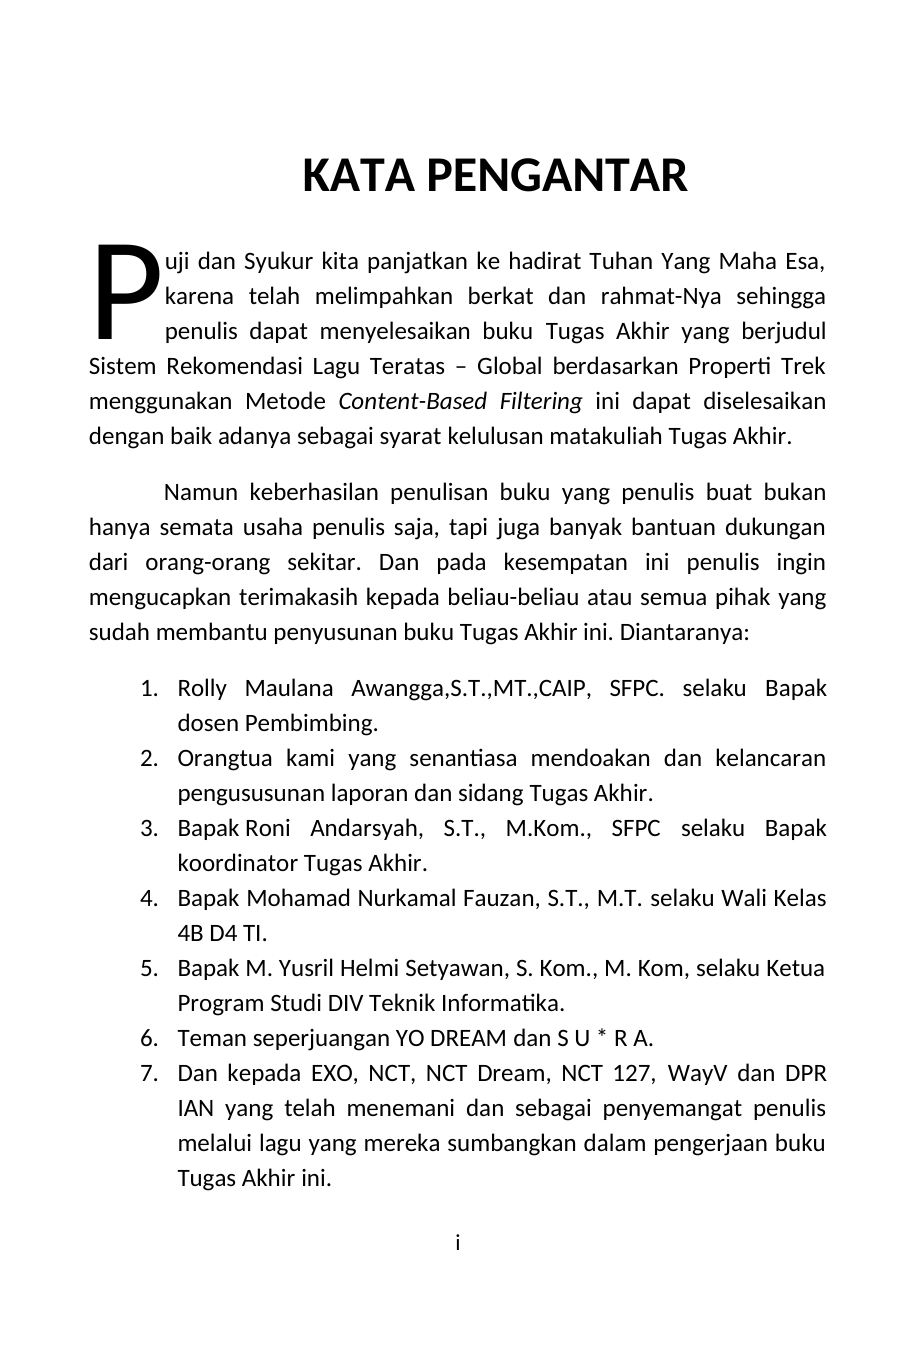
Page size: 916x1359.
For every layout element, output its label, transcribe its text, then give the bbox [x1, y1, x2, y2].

text uji dan Syukur kita panjatkan ke hadirat Tuhan Yang Maha Esa, karena telah melimpahkan berkat dan rahmat-Nya sehingga penulis dapat menyelesaikan buku Tugas Akhir yang berjudul Sistem Rekomendasi Lagu Teratas – Global berdasarkan Properti Trek menggunakan Metode Content-Based Filtering ini dapat diselesaikan dengan baik adanya sebagai syarat kelulusan matakuliah Tugas Akhir. [89, 245, 827, 451]
list Orangtua kami yang senantiasa mendoakan dan kelancaran pengususunan laporan dan sidang Tugas Akhir. [140, 742, 827, 808]
list Bapak M. Yusril Helmi Setyawan, S. Kom., M. Kom, selaku Ketua Program Studi DIV Teknik Informatika. [140, 952, 827, 1018]
text Namun keberhasilan penulisan buku yang penulis buat bukan hanya semata usaha penulis saja, tapi juga banyak bantuan dukungan dari orang-orang sekitar. Dan pada kesempatan ini penulis ingin mengucapkan terimakasih kepada beliau-beliau atau semua pihak yang sudah membantu penyusunan buku Tugas Akhir ini. Diantaranya: [89, 476, 827, 647]
list Teman seperjuangan YO DREAM dan S U * R A. [140, 1022, 827, 1053]
list Bapak Mohamad Nurkamal Fauzan, S.T., M.T. selaku Wali Kelas 4B D4 TI. [140, 882, 827, 948]
list Rolly Maulana Awangga,S.T.,MT.,CAIP, SFPC. selaku Bapak dosen Pembimbing. [140, 672, 827, 738]
list Bapak Roni Andarsyah, S.T., M.Kom., SFPC selaku Bapak koordinator Tugas Akhir. [140, 812, 827, 878]
subtitle KATA PENGANTAR [164, 143, 827, 204]
list Dan kepada EXO, NCT, NCT Dream, NCT 127, WayV dan DPR IAN yang telah menemani dan sebagai penyemangat penulis melalui lagu yang mereka sumbangkan dalam pengerjaan buku Tugas Akhir ini. [140, 1057, 827, 1193]
